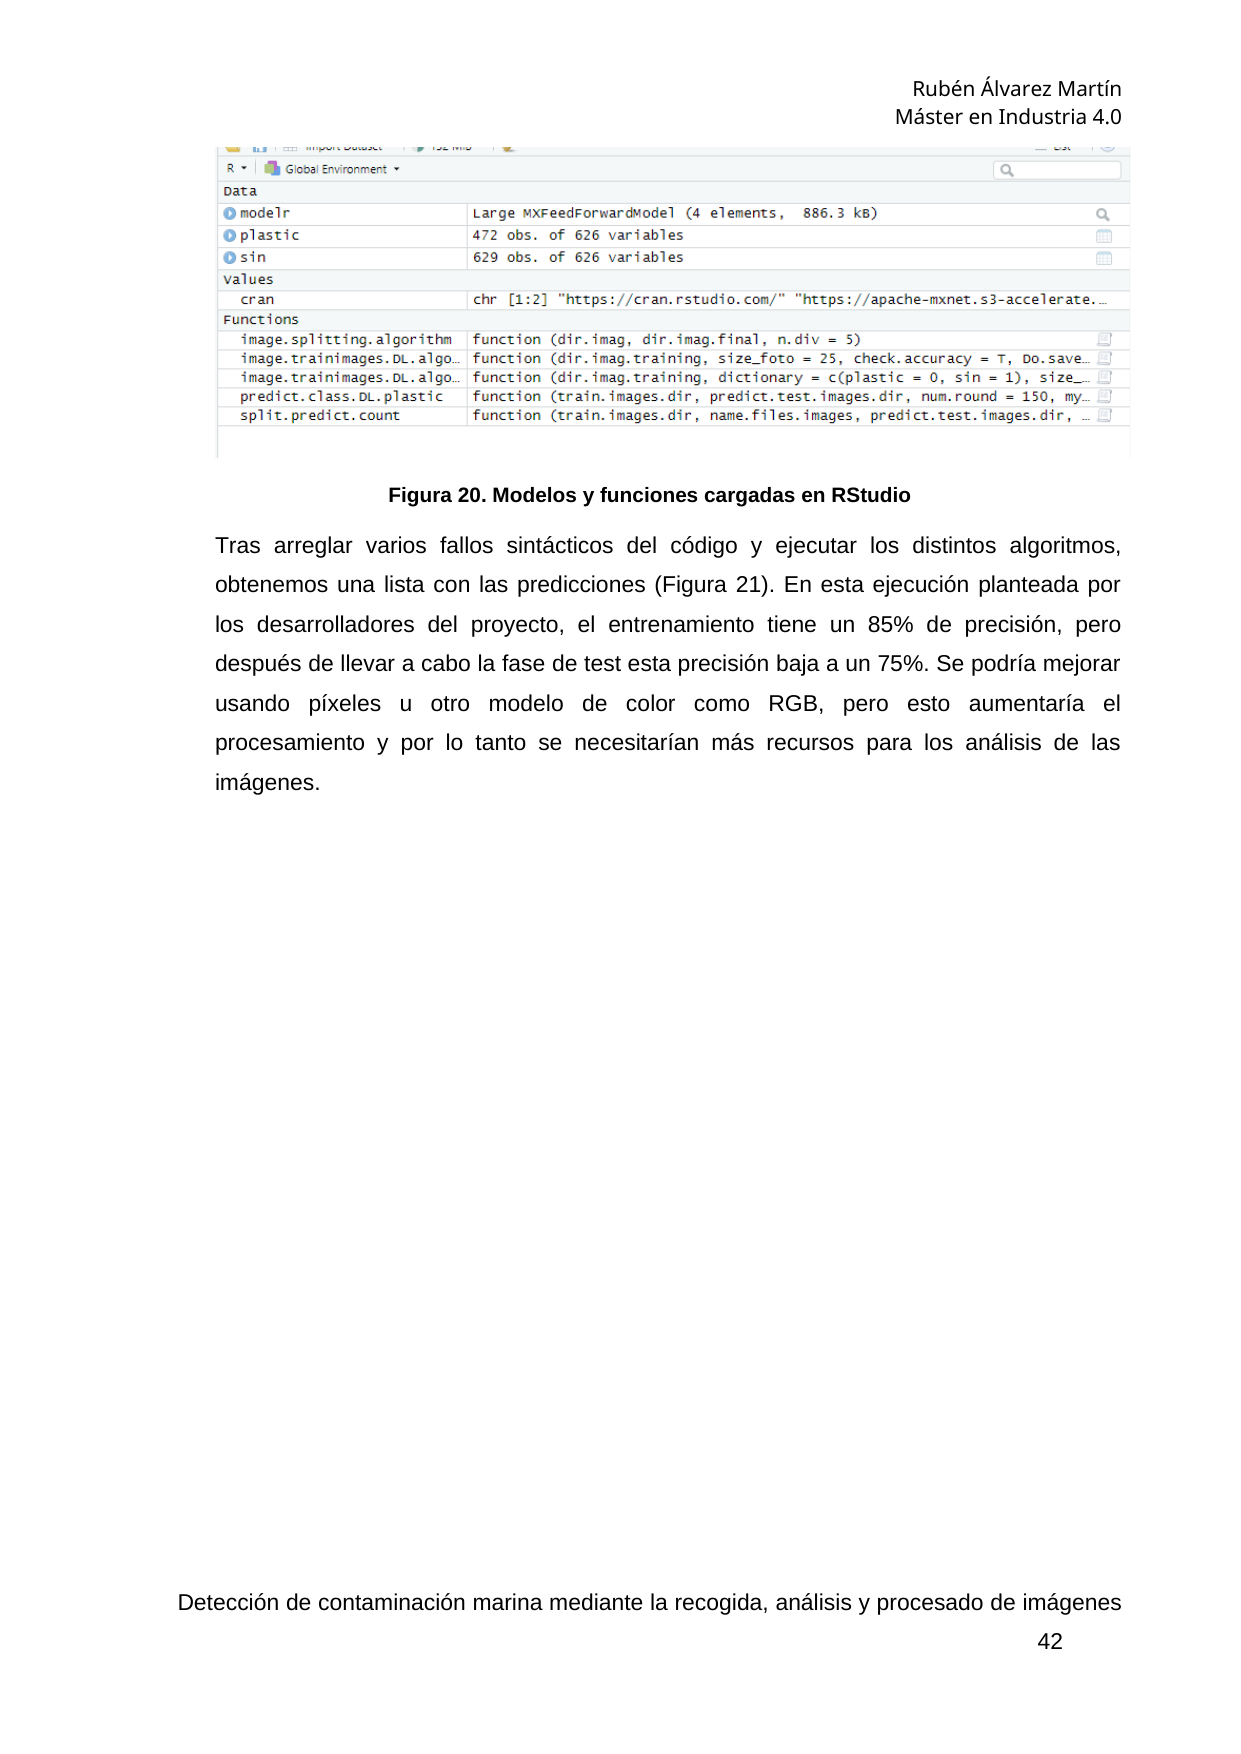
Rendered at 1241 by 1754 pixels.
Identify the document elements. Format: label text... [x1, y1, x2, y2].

text Figura 20. Modelos y funciones cargadas en RStudio [177, 483, 1122, 507]
picture [214, 147, 1131, 458]
text Tras arreglar varios fallos sintácticos del código y ejecutar los distintos algoritmos, obtenemos una lista con las predicciones (Figura 21). En esta ejecución planteada por los desarrolladores del proyecto, el entrenamiento tiene un 85% de precisión, pero después de llevar a cabo la fase de test esta precisión baja a un 75%. Se podría mejorar usando píxeles u otro modelo de color como RGB, pero esto aumentaría el procesamiento y por lo tanto se necesitarían más recursos para los análisis de las imágenes. [215, 532, 1122, 795]
